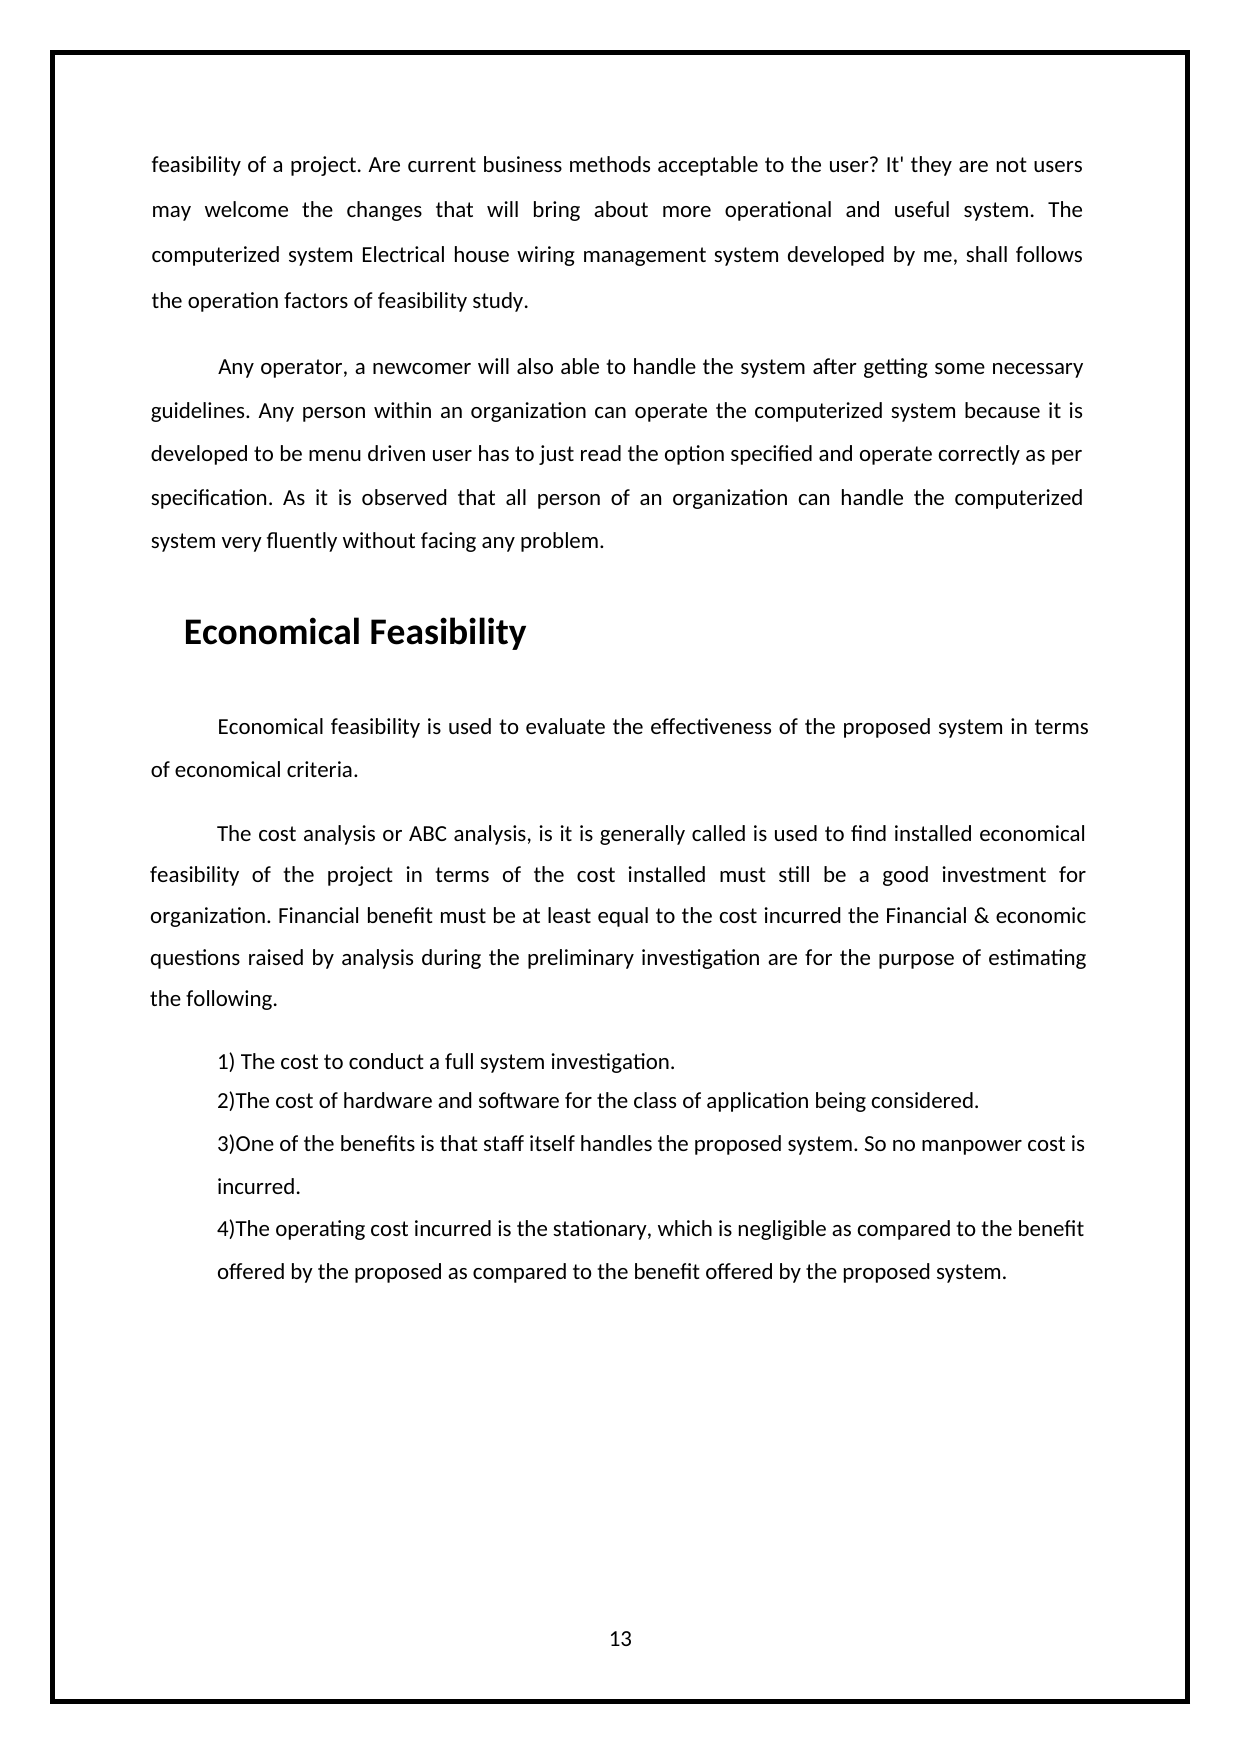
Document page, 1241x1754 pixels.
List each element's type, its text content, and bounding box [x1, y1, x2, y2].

text The cost analysis or ABC analysis, is it is generally called is used to find installed economical feasibility of the project in terms of the cost installed must still be a good investment for organization. Financial benefit must be at least equal to the cost incurred the Financial & economic questions raised by analysis during the preliminary investigation are for the purpose of estimating the following. [150, 819, 1088, 1013]
text 2)The cost of hardware and software for the class of application being considered. 3)One of the benefits is that staff itself handles the proposed system. So no manpower cost is incurred. 4)The operating cost incurred is the stationary, which is negligible as compared to the benefit offered by the proposed as compared to the benefit offered by the proposed system. [217, 1086, 1090, 1285]
text Economical Feasibility [183, 608, 1090, 654]
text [151, 150, 1085, 314]
text Economical feasibility is used to evaluate the effectiveness of the proposed system in terms of economical criteria. [151, 712, 1090, 783]
text 1) The cost to conduct a full system investigation. [217, 1047, 1090, 1075]
text Any operator, a newcomer will also able to handle the system after getting some necessary guidelines. Any person within an organization can operate the computerized system because it is developed to be menu driven user has to just read the option specified and operate correctly as per specification. As it is observed that all person of an organization can handle the computerized system very fluently without facing any problem. [151, 352, 1085, 555]
